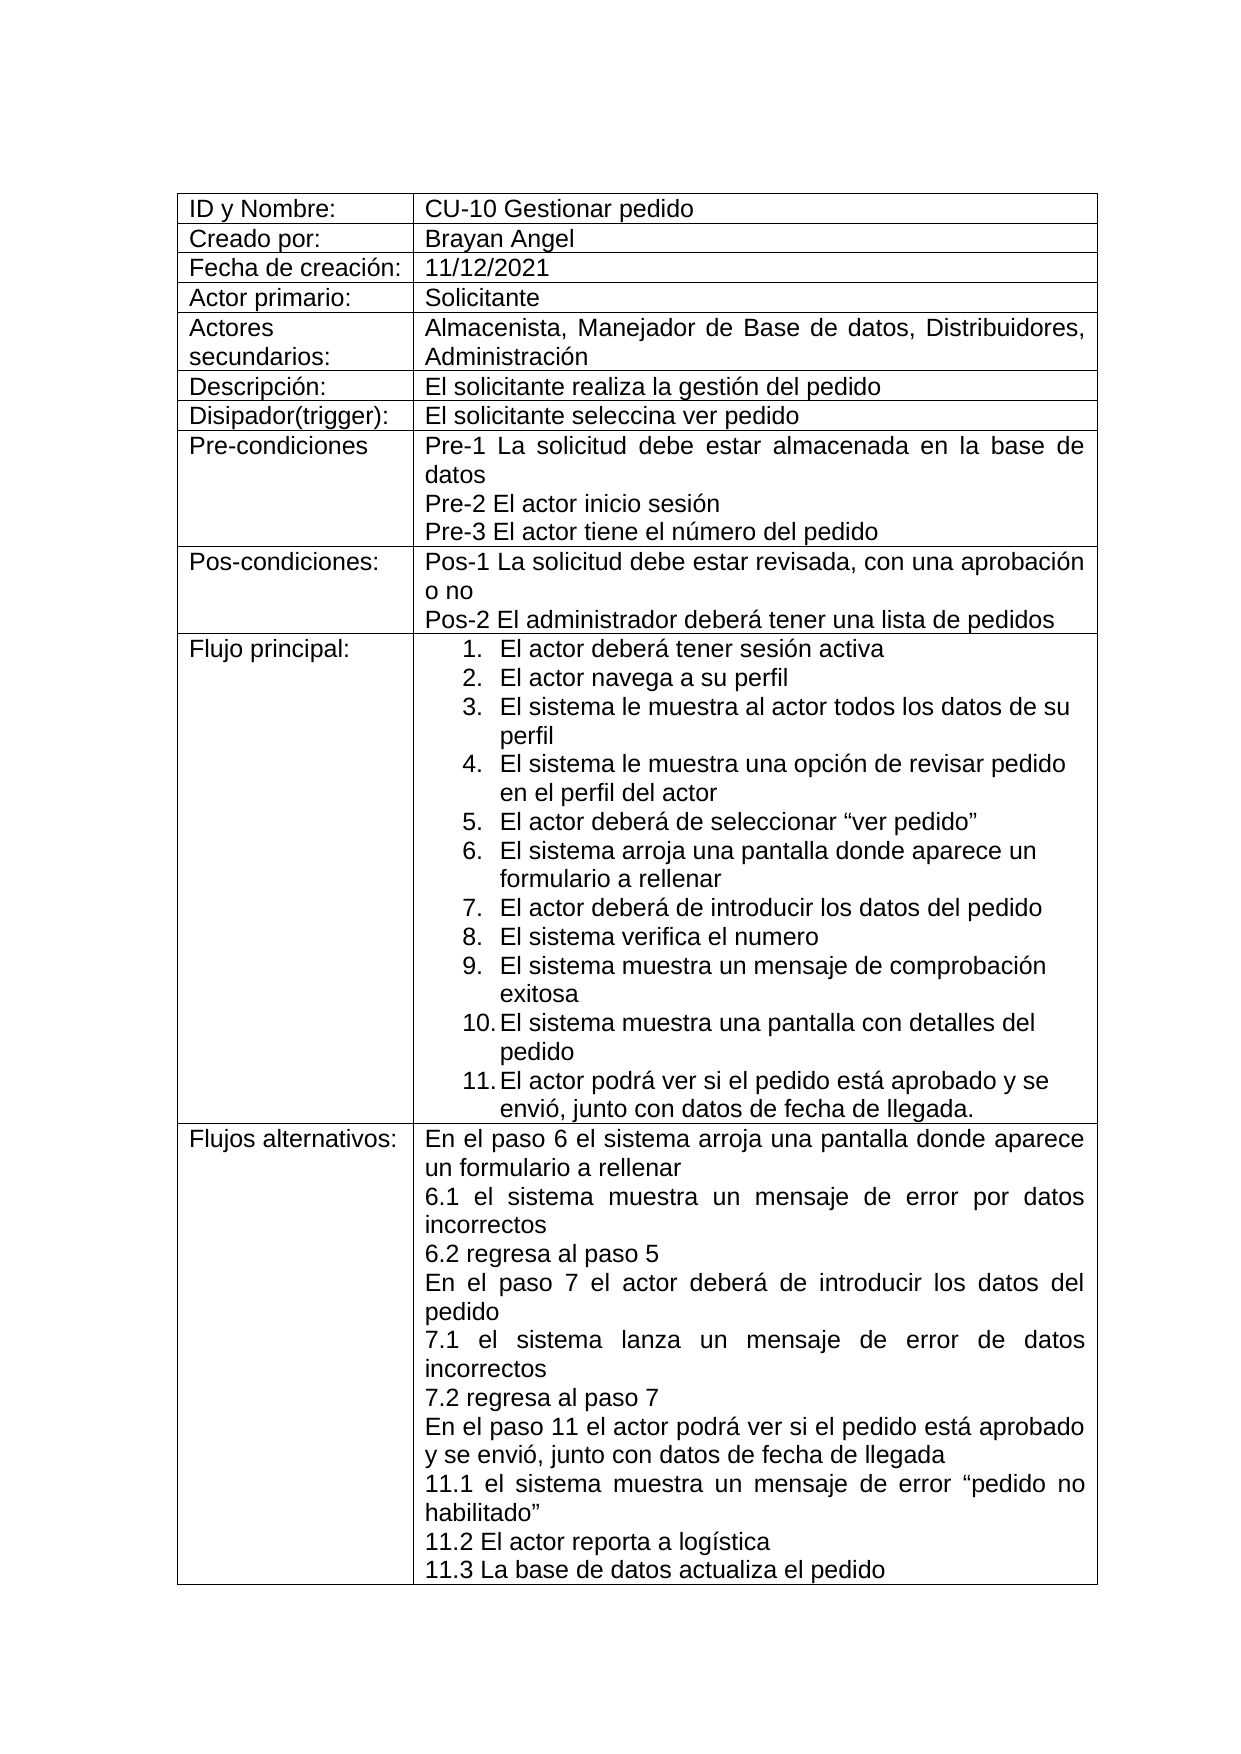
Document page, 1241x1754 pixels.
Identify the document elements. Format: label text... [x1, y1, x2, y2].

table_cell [414, 1124, 1097, 1584]
table_cell Solicitante [414, 283, 1097, 312]
table_cell Brayan Angel [414, 224, 1097, 252]
table_cell Pos-1 La solicitud debe estar revisada, con una aprobación o no Pos-2 El administrador deberá tener una lista de pedidos [414, 547, 1097, 633]
table_cell El solicitante seleccina ver pedido [414, 401, 1097, 430]
table_header ID y Nombre: [178, 194, 413, 222]
table_cell Pos-condiciones: [178, 547, 413, 633]
table_header CU-10 Gestionar pedido [414, 194, 1097, 222]
table_cell Flujo principal: [178, 634, 413, 1123]
table_cell El actor deberá tener sesión activa El actor navega a su perfil El sistema le muestra al actor todos los datos de su perfil El sistema le muestra una opción de revisar pedido en el perfil del actor El actor deberá de seleccionar “ver pedido” El sistema arroja una pantalla donde aparece un formulario a rellenar El actor deberá de introducir los datos del pedido El sistema verifica el numero El sistema muestra un mensaje de comprobación exitosa El sistema muestra una pantalla con detalles del pedido El actor podrá ver si el pedido está aprobado y se envió, junto con datos de fecha de llegada. [414, 634, 1097, 1123]
table_cell Fecha de creación: [178, 253, 413, 282]
table_cell Pre-condiciones [178, 431, 413, 546]
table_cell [178, 1124, 413, 1584]
table_cell Creado por: [178, 224, 413, 252]
table_cell Actores secundarios: [178, 313, 413, 370]
table_cell Almacenista, Manejador de Base de datos, Distribuidores, Administración [414, 313, 1097, 370]
table_cell Descripción: [178, 371, 413, 400]
table_cell Disipador(trigger): [178, 401, 413, 430]
table_cell 11/12/2021 [414, 253, 1097, 282]
table_cell El solicitante realiza la gestión del pedido [414, 371, 1097, 400]
table_cell Actor primario: [178, 283, 413, 312]
table_cell Pre-1 La solicitud debe estar almacenada en la base de datos Pre-2 El actor inicio sesión Pre-3 El actor tiene el número del pedido [414, 431, 1097, 546]
